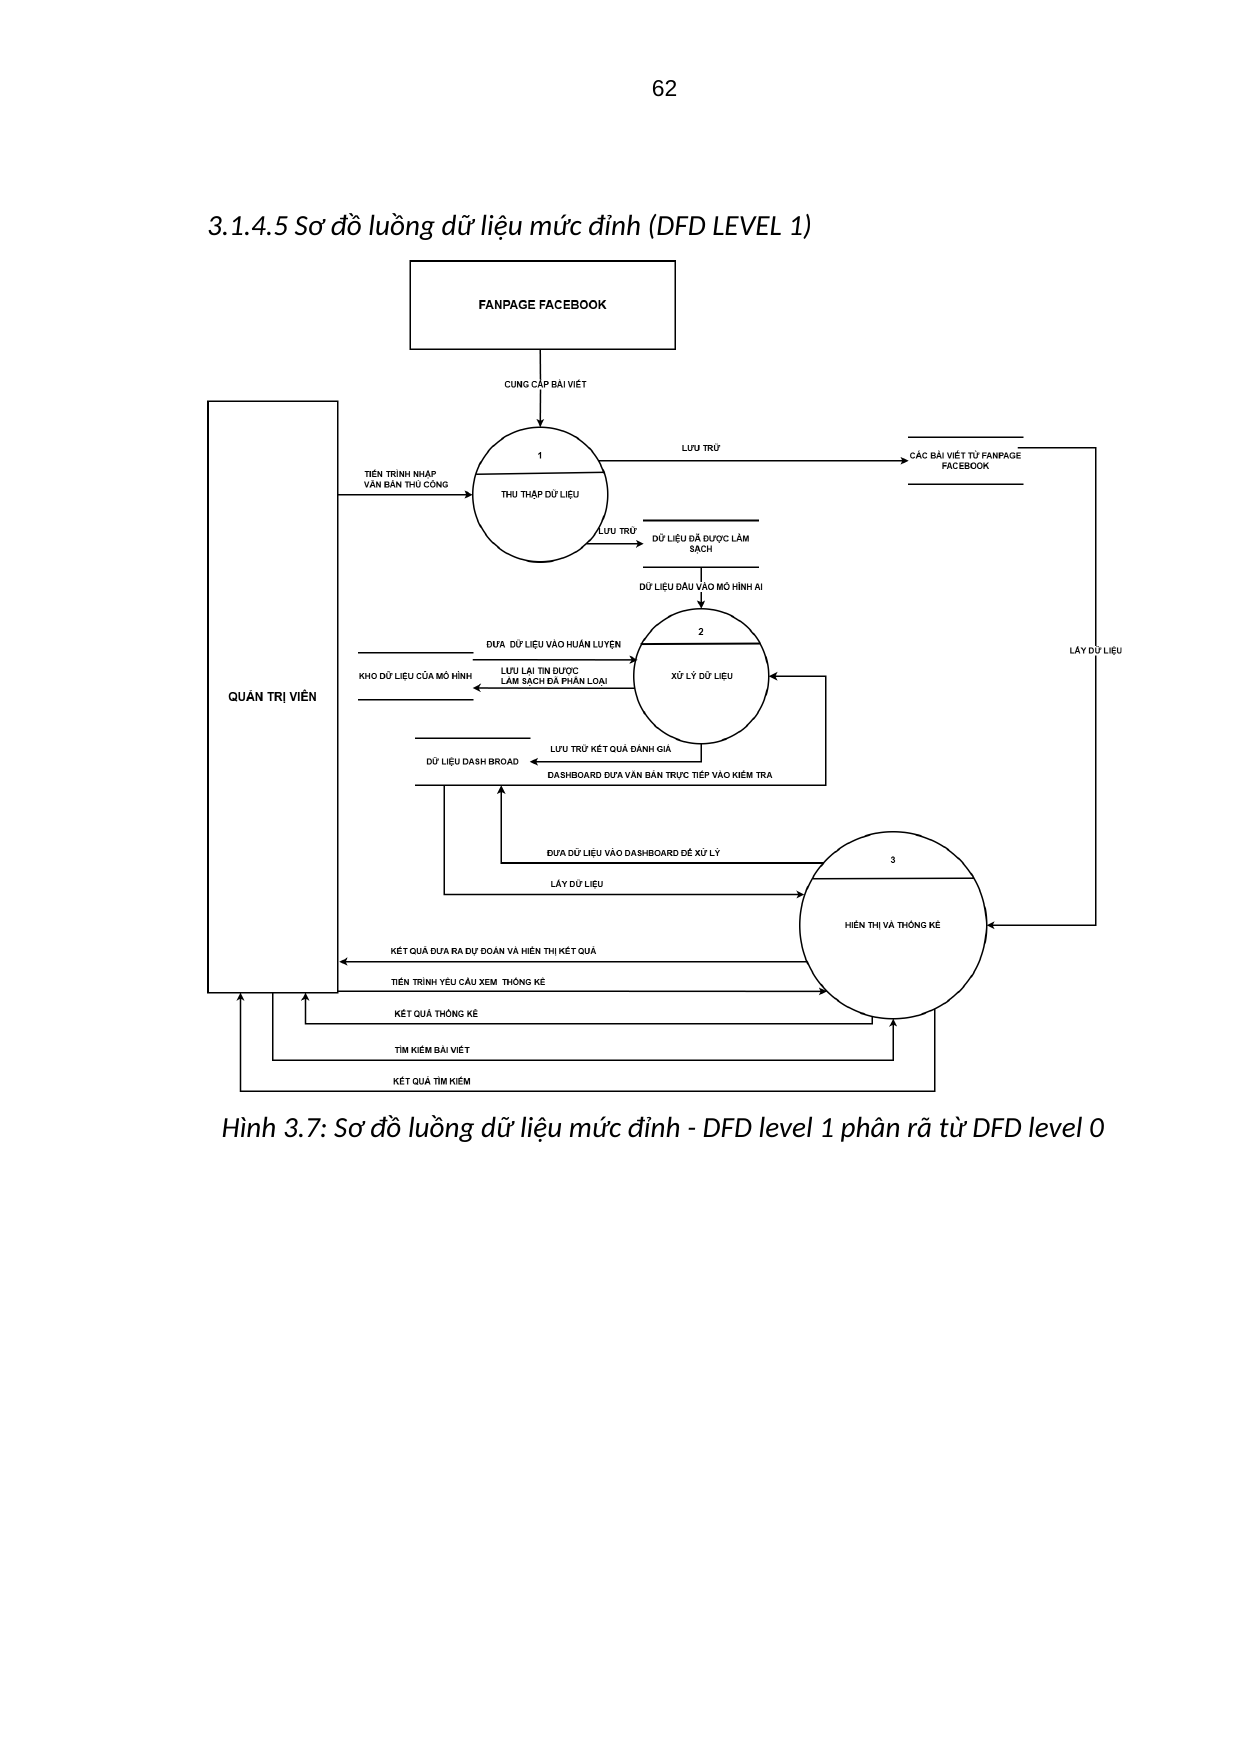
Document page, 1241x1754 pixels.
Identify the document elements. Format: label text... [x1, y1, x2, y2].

picture [207, 260, 1122, 1096]
subtitle Hình 3.7: Sơ đồ luồng dữ liệu mức đỉnh - DFD level 1 phân rã từ DFD level 0 [207, 1109, 1122, 1144]
subtitle 3.1.4.5 Sơ đồ luồng dữ liệu mức đỉnh (DFD LEVEL 1) [207, 207, 1122, 242]
